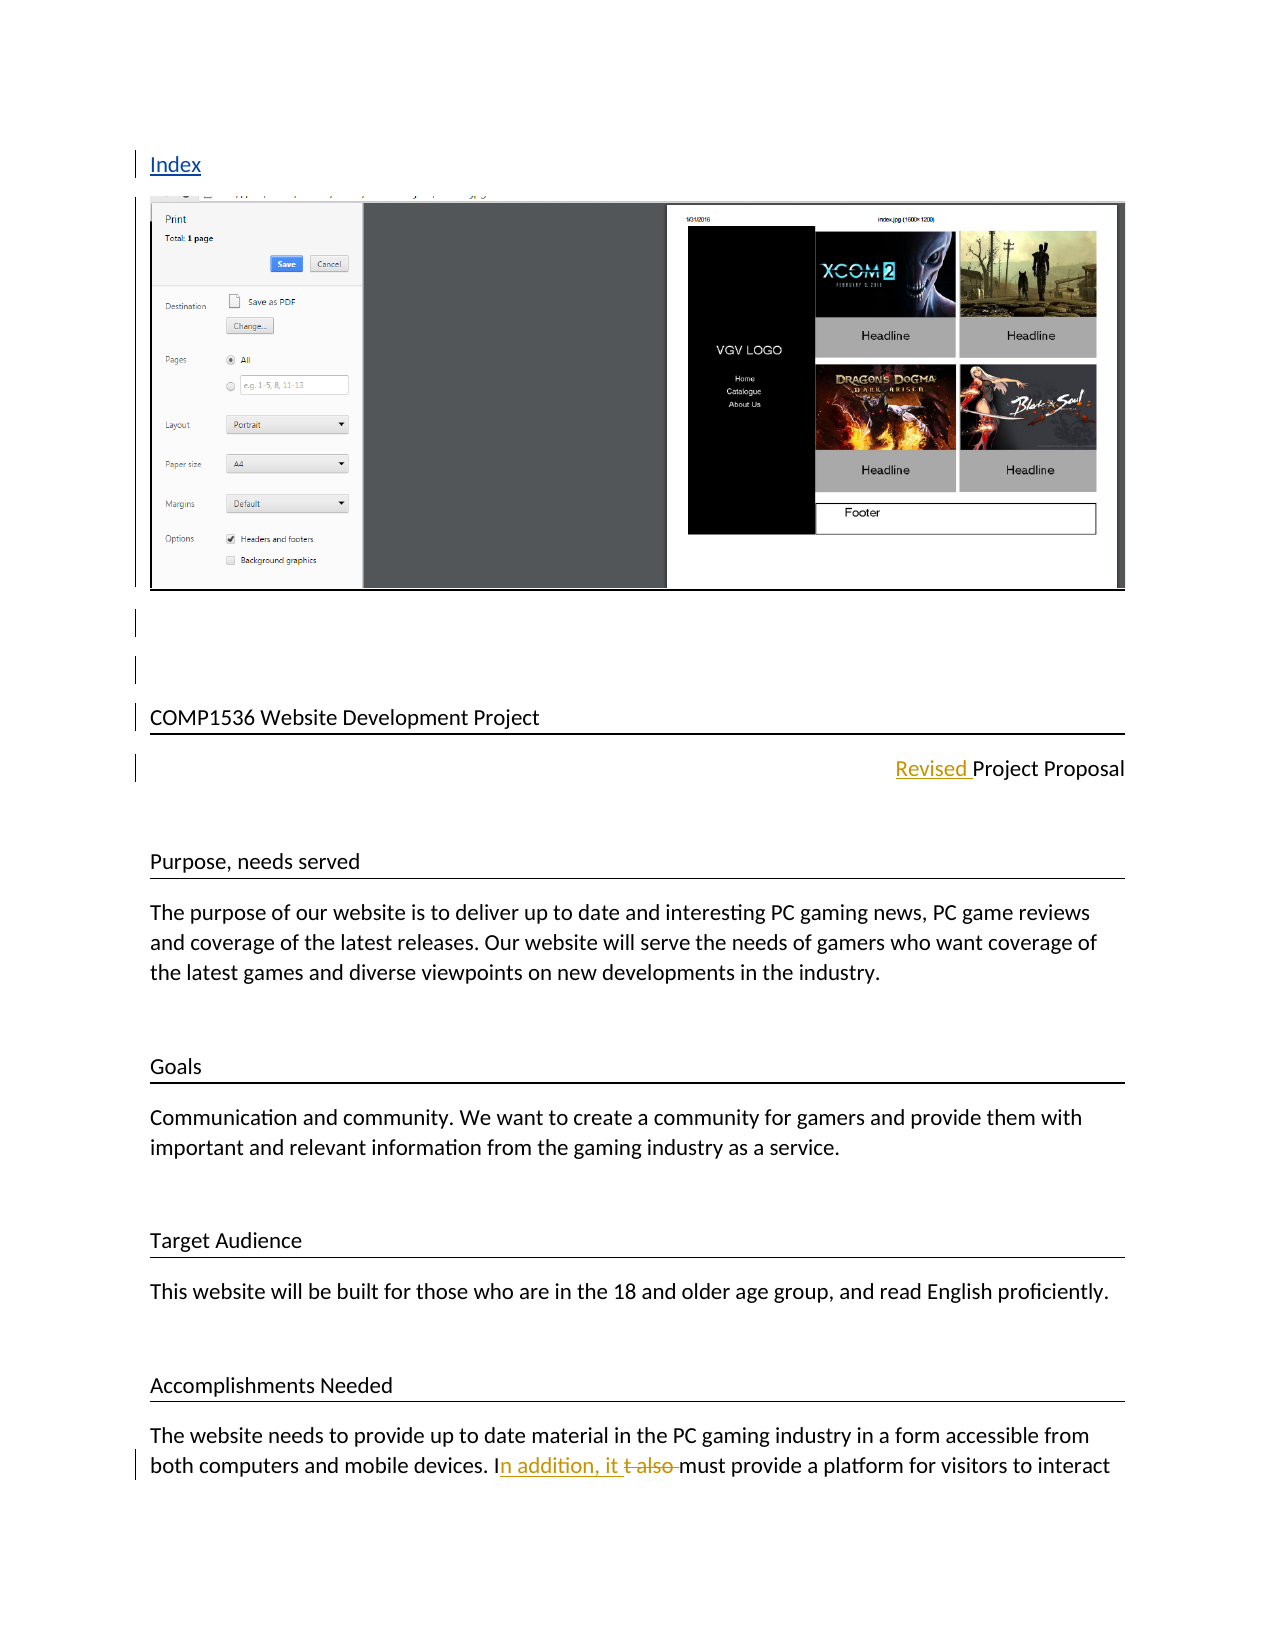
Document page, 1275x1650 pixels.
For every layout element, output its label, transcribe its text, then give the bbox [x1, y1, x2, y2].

text The purpose of our website is to deliver up to date and interesting PC gaming news, PC game reviews and coverage of the latest releases. Our website will serve the needs of gamers who want coverage of the latest games and diverse viewpoints on new developments in the industry. [150, 898, 1125, 986]
text Project Proposal [150, 754, 1125, 782]
text Purpose, needs served [150, 847, 1125, 878]
text Accomplishments Needed [150, 1371, 1125, 1401]
text Goals [150, 1052, 1125, 1082]
text This website will be built for those who are in the 18 and older age group, and read English proficiently. [150, 1277, 1125, 1305]
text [150, 1421, 1125, 1479]
text Target Audience [150, 1227, 1125, 1257]
text Communication and community. We want to create a community for gamers and provide them with important and relevant information from the gaming industry as a service. [150, 1103, 1125, 1161]
text COMP1536 Website Development Project [150, 703, 1125, 733]
